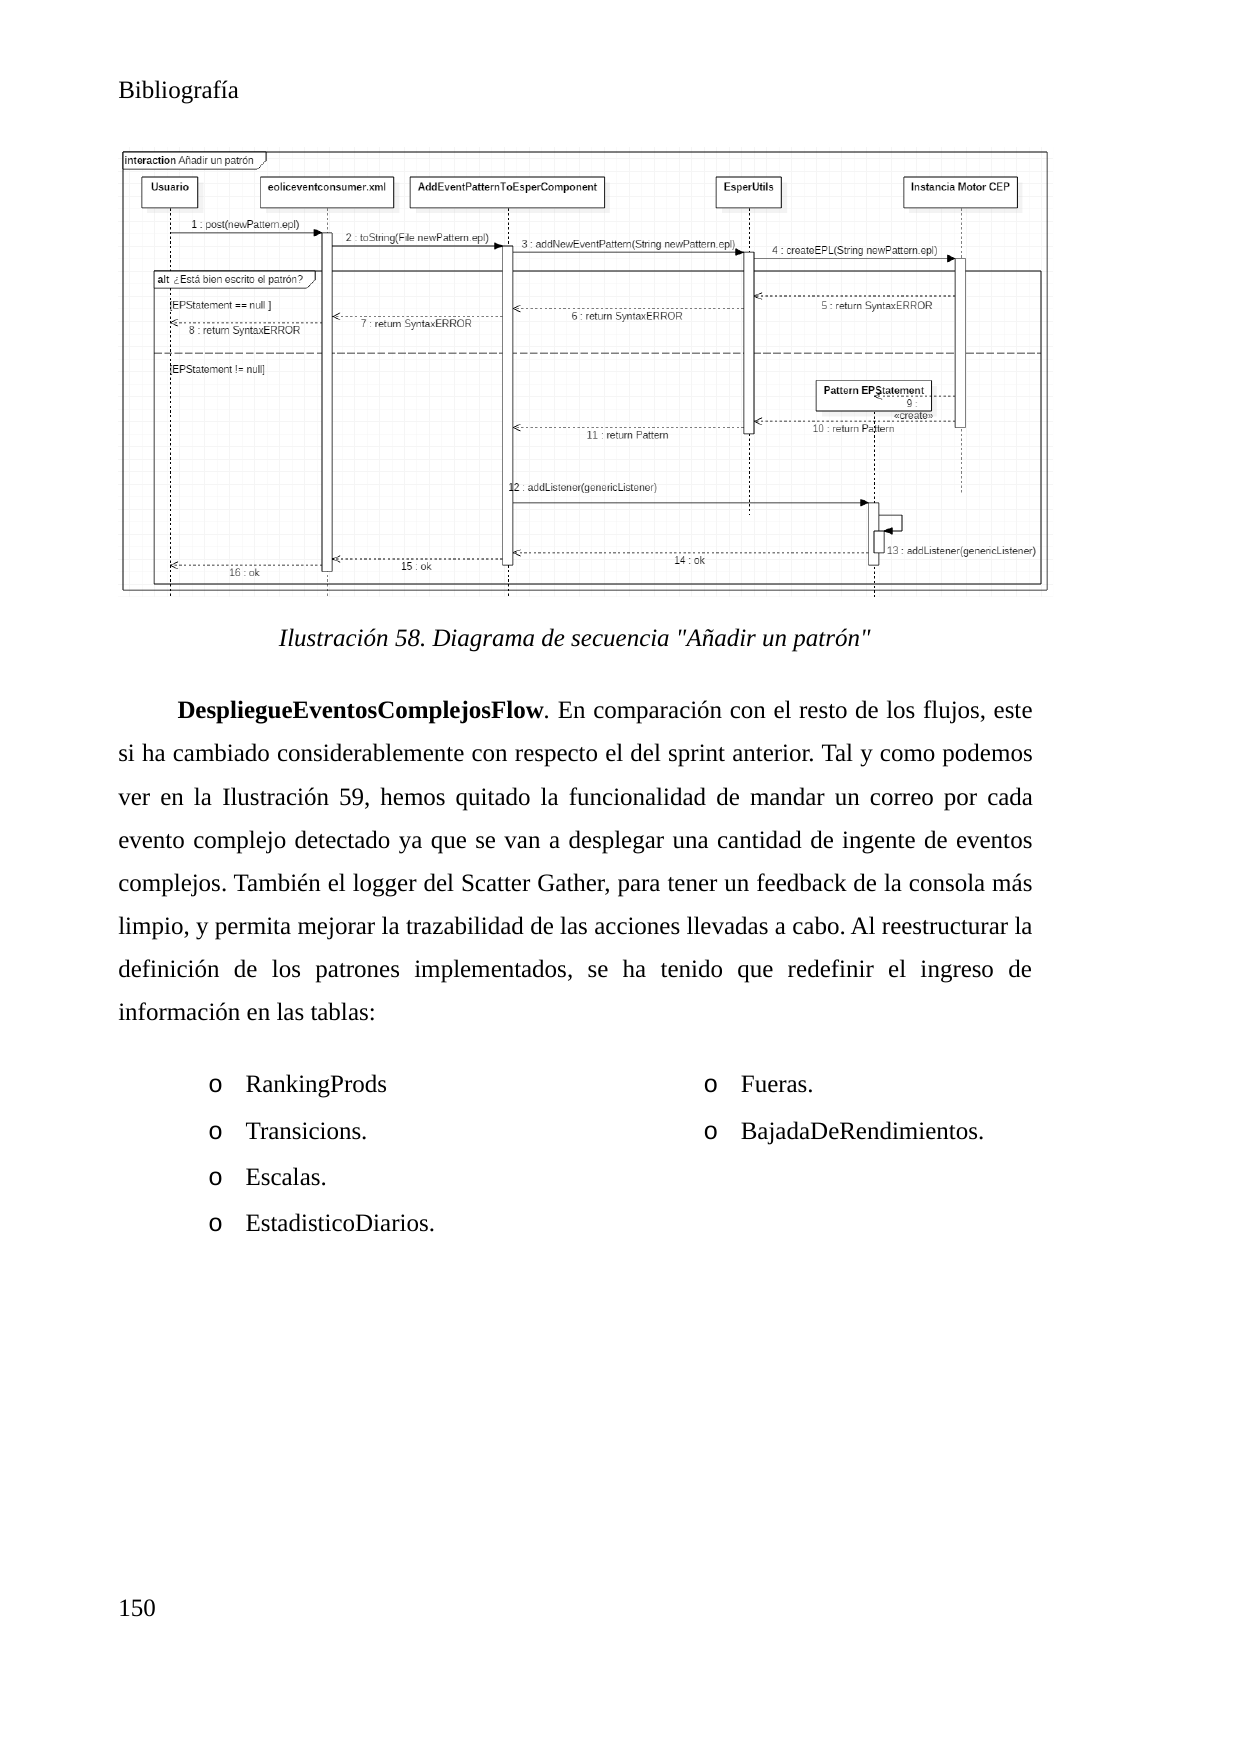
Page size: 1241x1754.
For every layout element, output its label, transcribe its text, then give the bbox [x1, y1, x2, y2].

list Fueras. [703, 1069, 1033, 1100]
picture [118, 147, 1054, 597]
list BajadaDeRendimientos. [703, 1116, 1033, 1147]
text Ilustración 58. Diagrama de secuencia "Añadir un patrón" [118, 623, 1033, 652]
text DespliegueEventosComplejosFlow. En comparación con el resto de los flujos, este si ha cambiado considerablemente con respecto el del sprint anterior. Tal y como podemos ver en la Ilustración 58, hemos quitado la funcionalidad de mandar un correo por cada evento complejo detectado ya que se van a desplegar una cantidad de ingente de eventos complejos. También el logger del Scatter Gather, para tener un feedback de la consola más limpio, y permita mejorar la trazabilidad de las acciones llevadas a cabo. Al reestructurar la definición de los patrones implementados, se ha tenido que redefinir el ingreso de información en las tablas: [118, 695, 1033, 1026]
list EstadisticoDiarios. [208, 1208, 538, 1239]
list Escalas. [208, 1162, 538, 1193]
list Transicions. [208, 1116, 538, 1147]
list RankingProds [208, 1069, 538, 1100]
